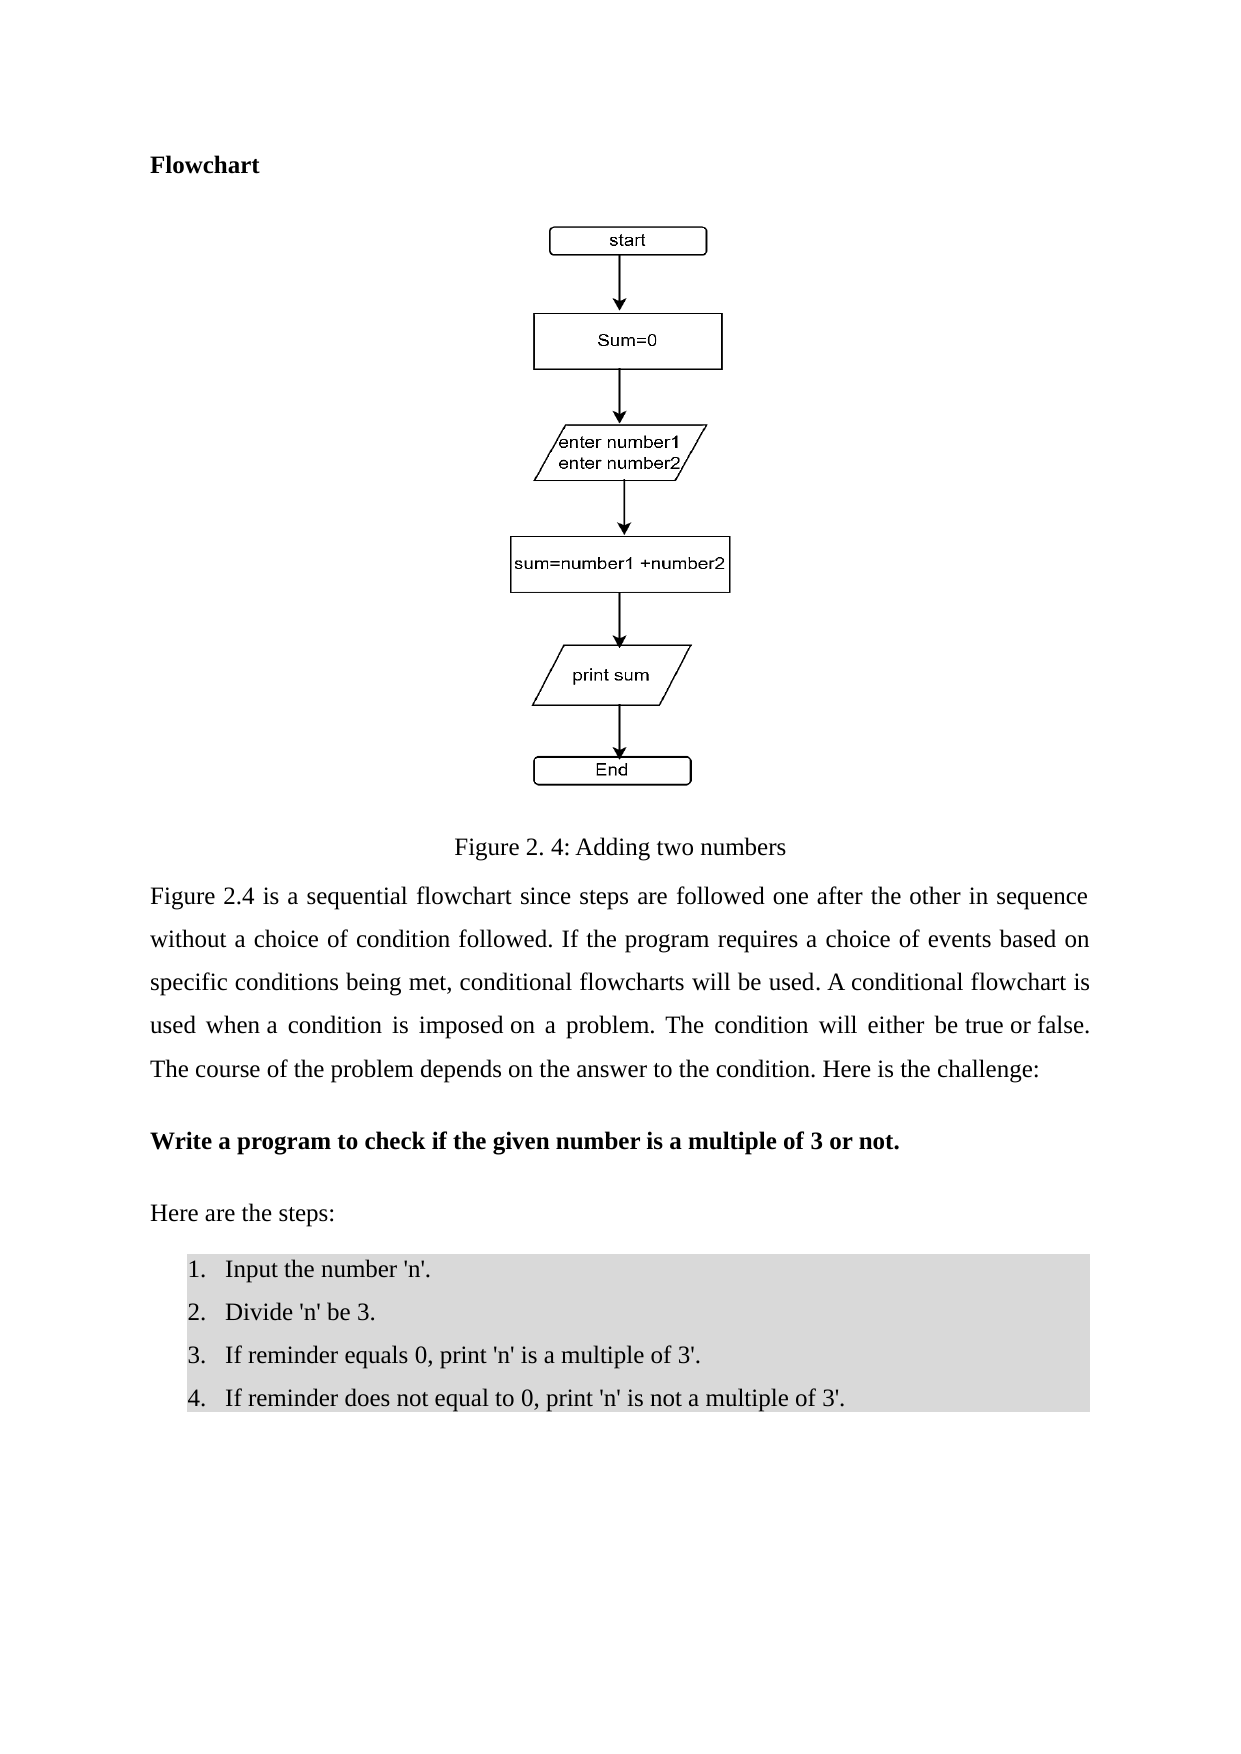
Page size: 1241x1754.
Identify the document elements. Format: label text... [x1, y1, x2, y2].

list If reminder does not equal to 0, print 'n' is not a multiple of 3'. [187, 1383, 1090, 1412]
picture [494, 212, 746, 799]
text Figure 2.4 is a sequential flowchart since steps are followed one after the other in sequence without a choice of condition followed. If the program requires a choice of events based on specific conditions being met, conditional flowcharts will be used. A conditional flowchart is used when a condition is imposed on a problem. The condition will either be true or false. The course of the problem depends on the answer to the condition. Here is the challenge: [150, 881, 1090, 1082]
list If reminder equals 0, print 'n' is a multiple of 3'. [187, 1340, 1090, 1369]
text Flowchart [150, 150, 1090, 179]
list Divide 'n' be 3. [187, 1297, 1090, 1326]
text Write a program to check if the given number is a multiple of 3 or not. [150, 1126, 1090, 1155]
text Here are the steps: [150, 1198, 1090, 1227]
text Figure 2. 4: Adding two numbers [150, 832, 1090, 860]
list Input the number 'n'. [187, 1254, 1090, 1283]
